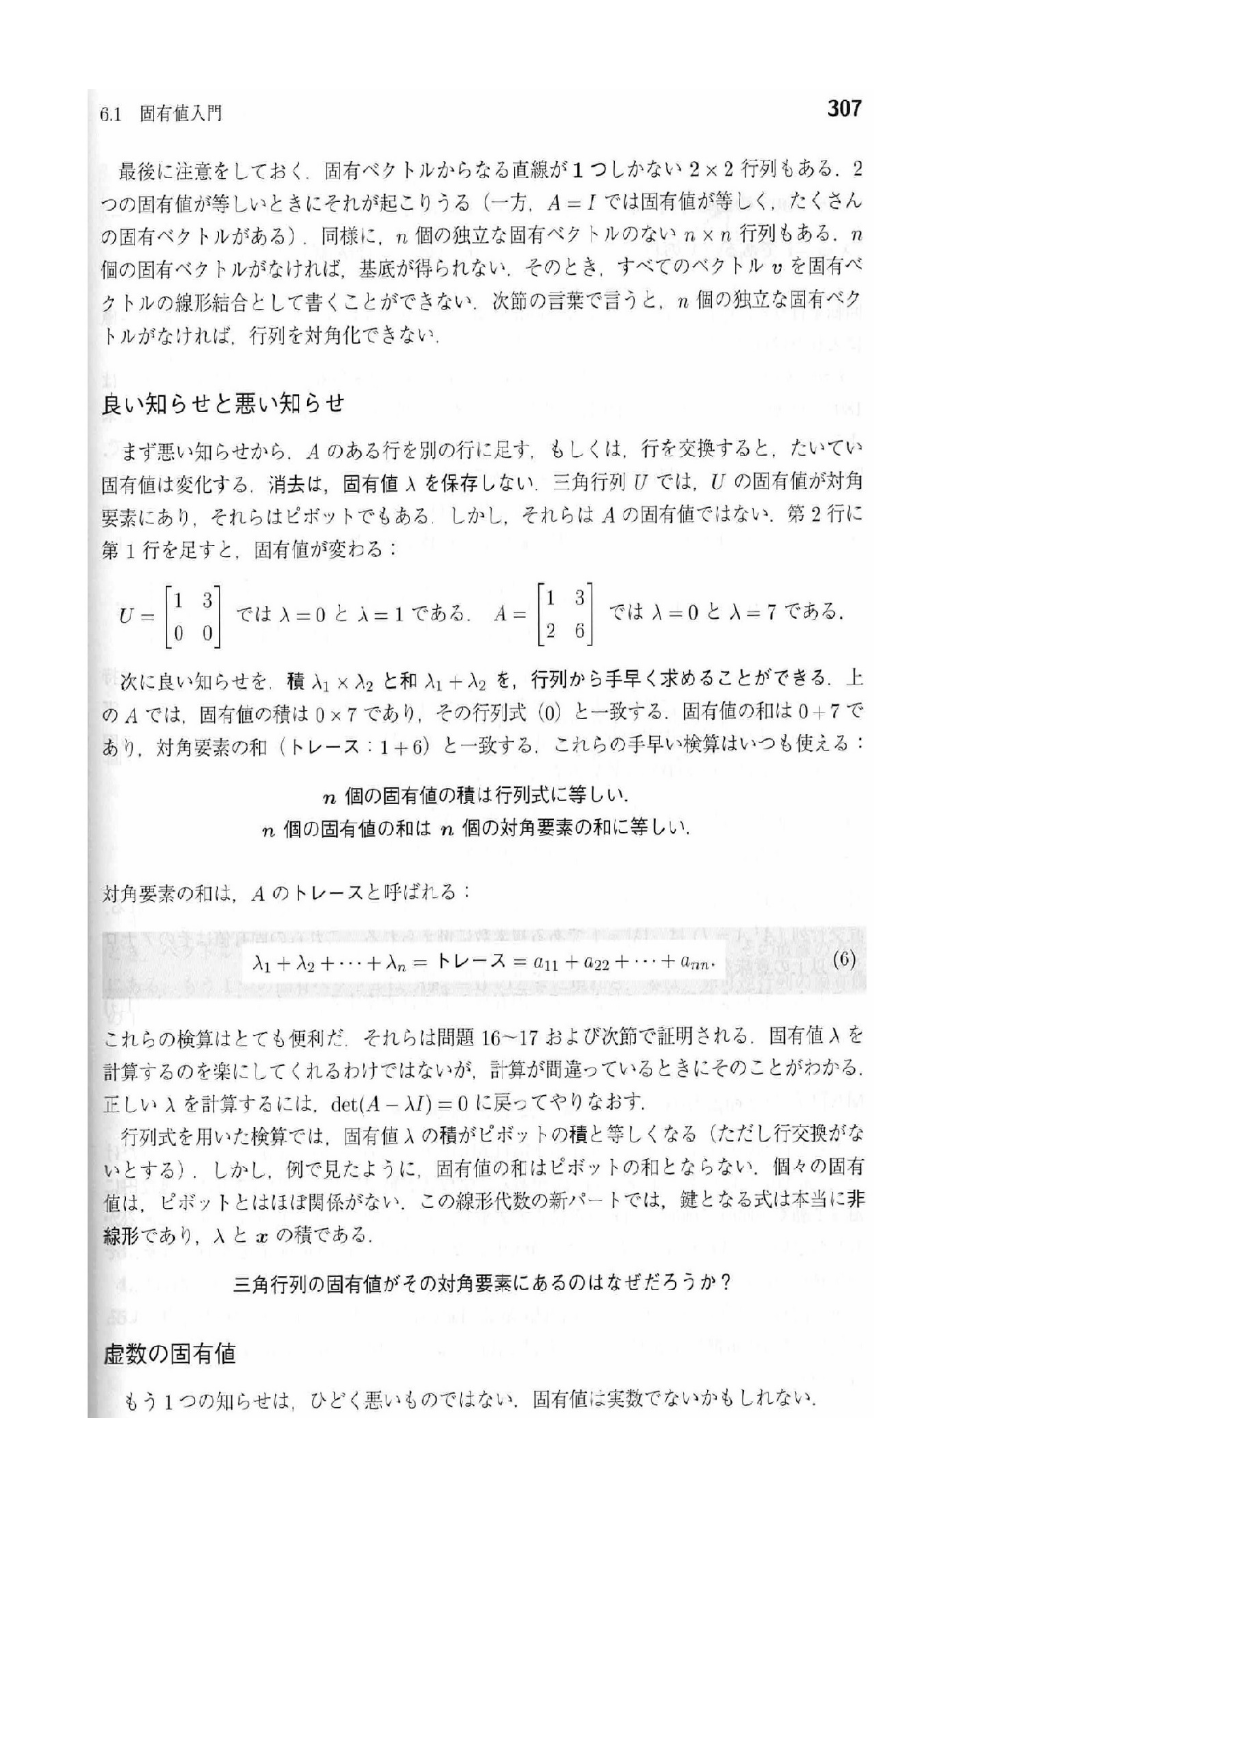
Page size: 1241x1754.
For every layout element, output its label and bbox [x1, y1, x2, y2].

picture [75, 89, 874, 1418]
